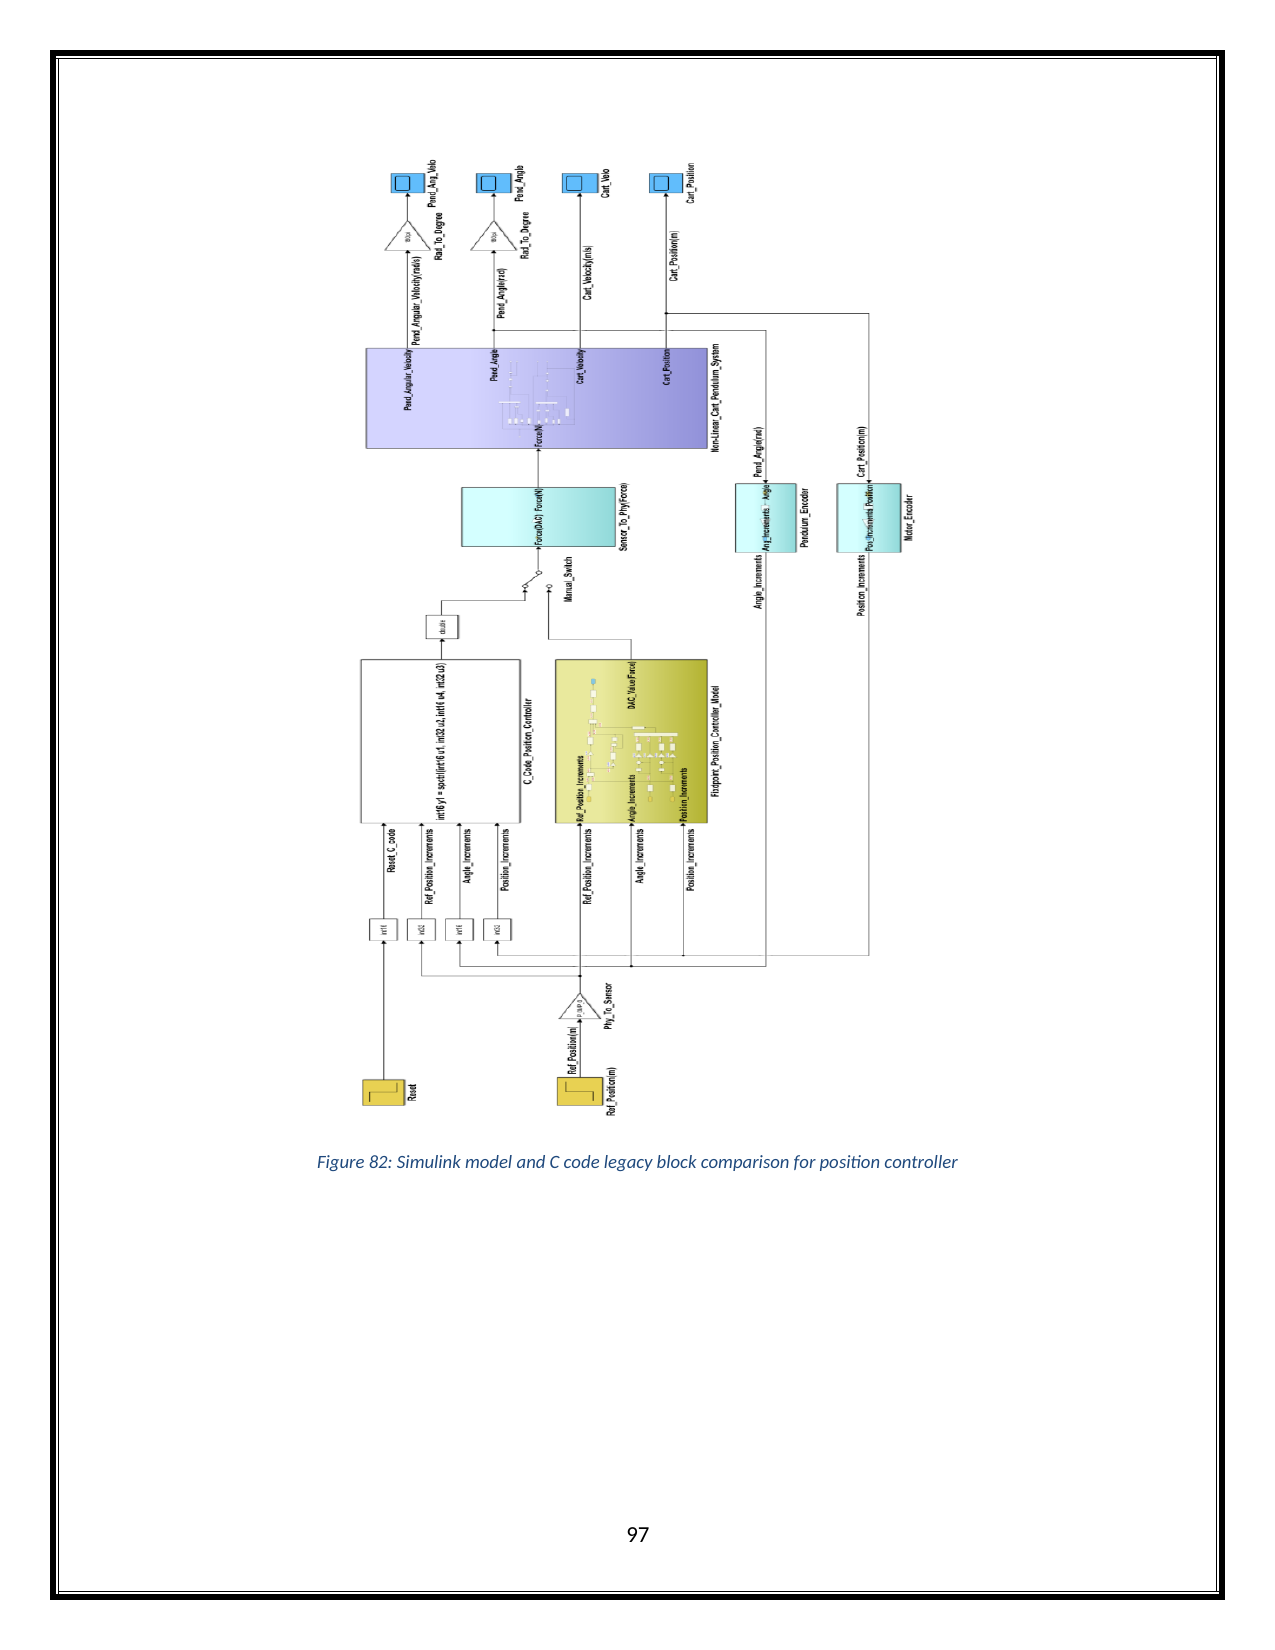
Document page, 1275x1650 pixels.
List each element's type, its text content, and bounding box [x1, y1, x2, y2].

text Figure 82: Simulink model and C code legacy block comparison for position controller [150, 1150, 1125, 1173]
picture [286, 151, 990, 1124]
